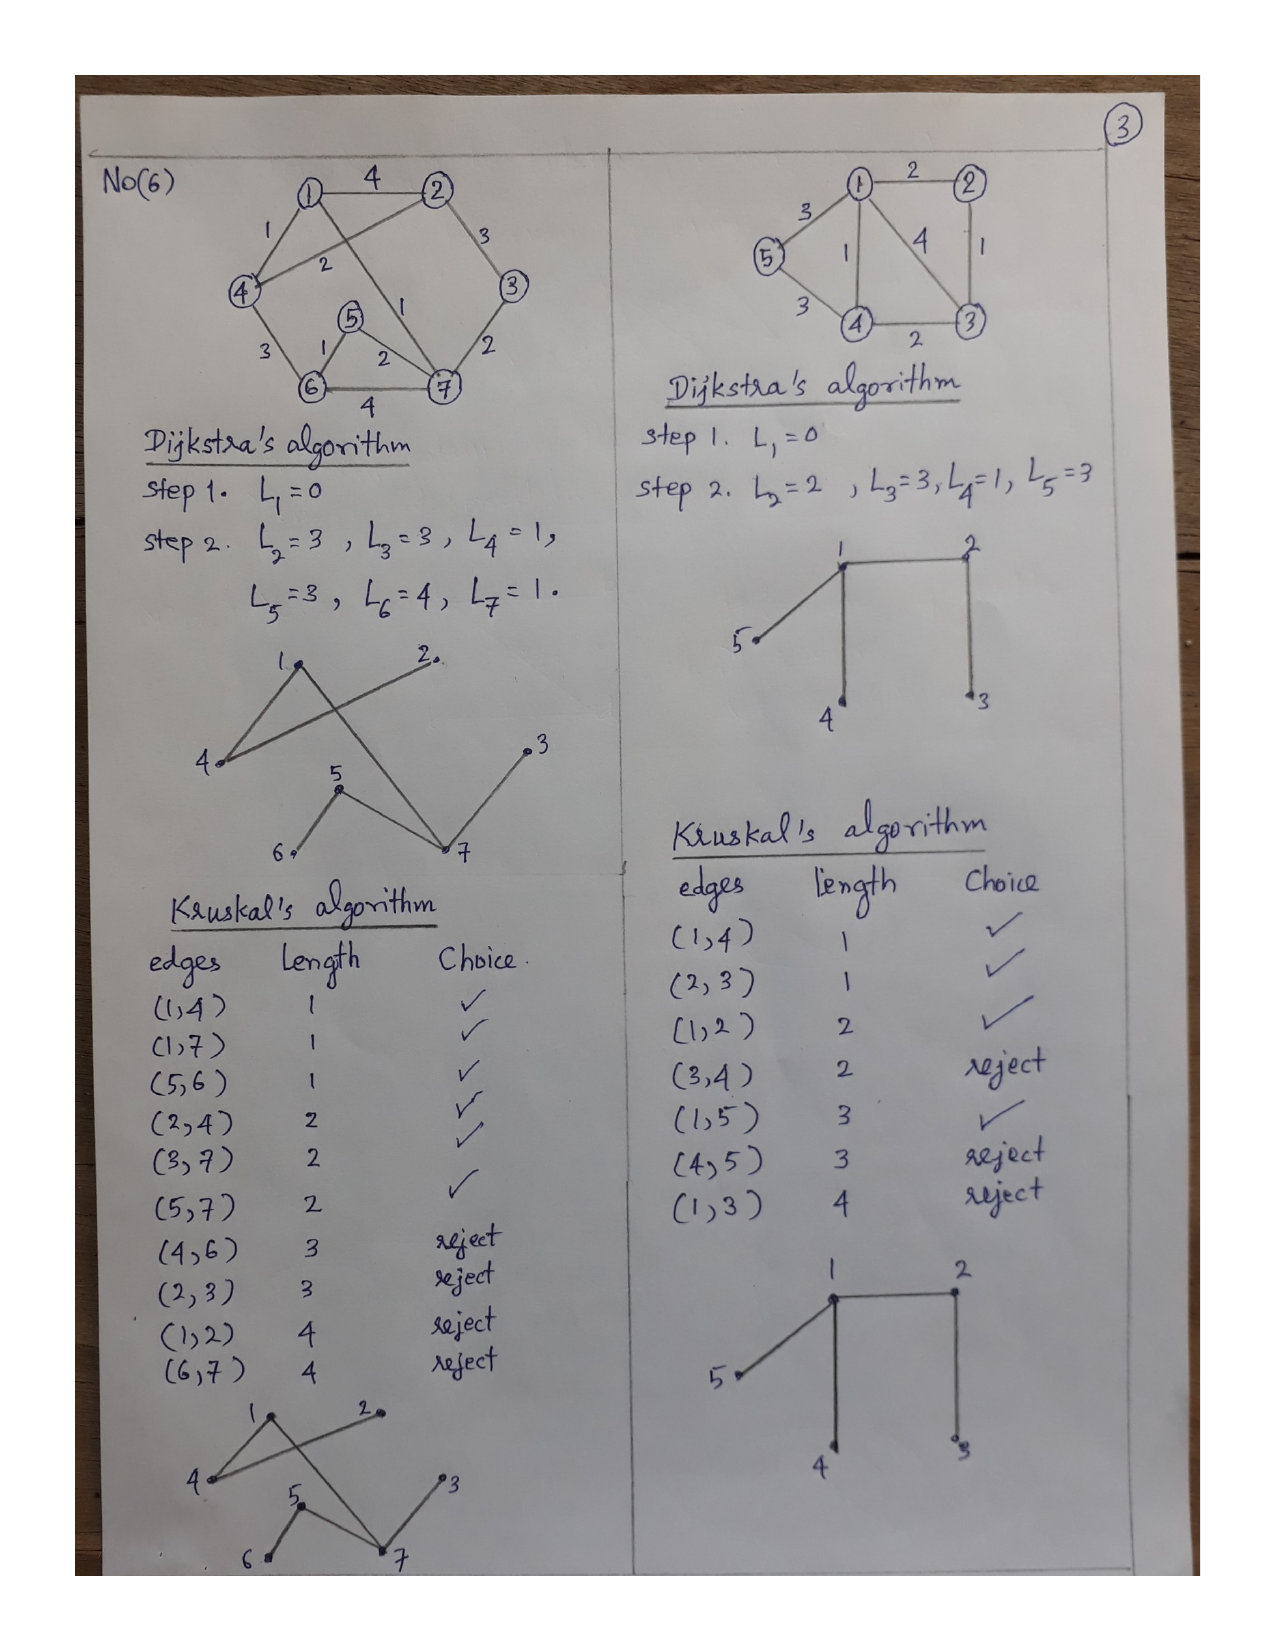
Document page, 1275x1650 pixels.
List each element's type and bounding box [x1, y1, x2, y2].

picture [75, 75, 1200, 1576]
